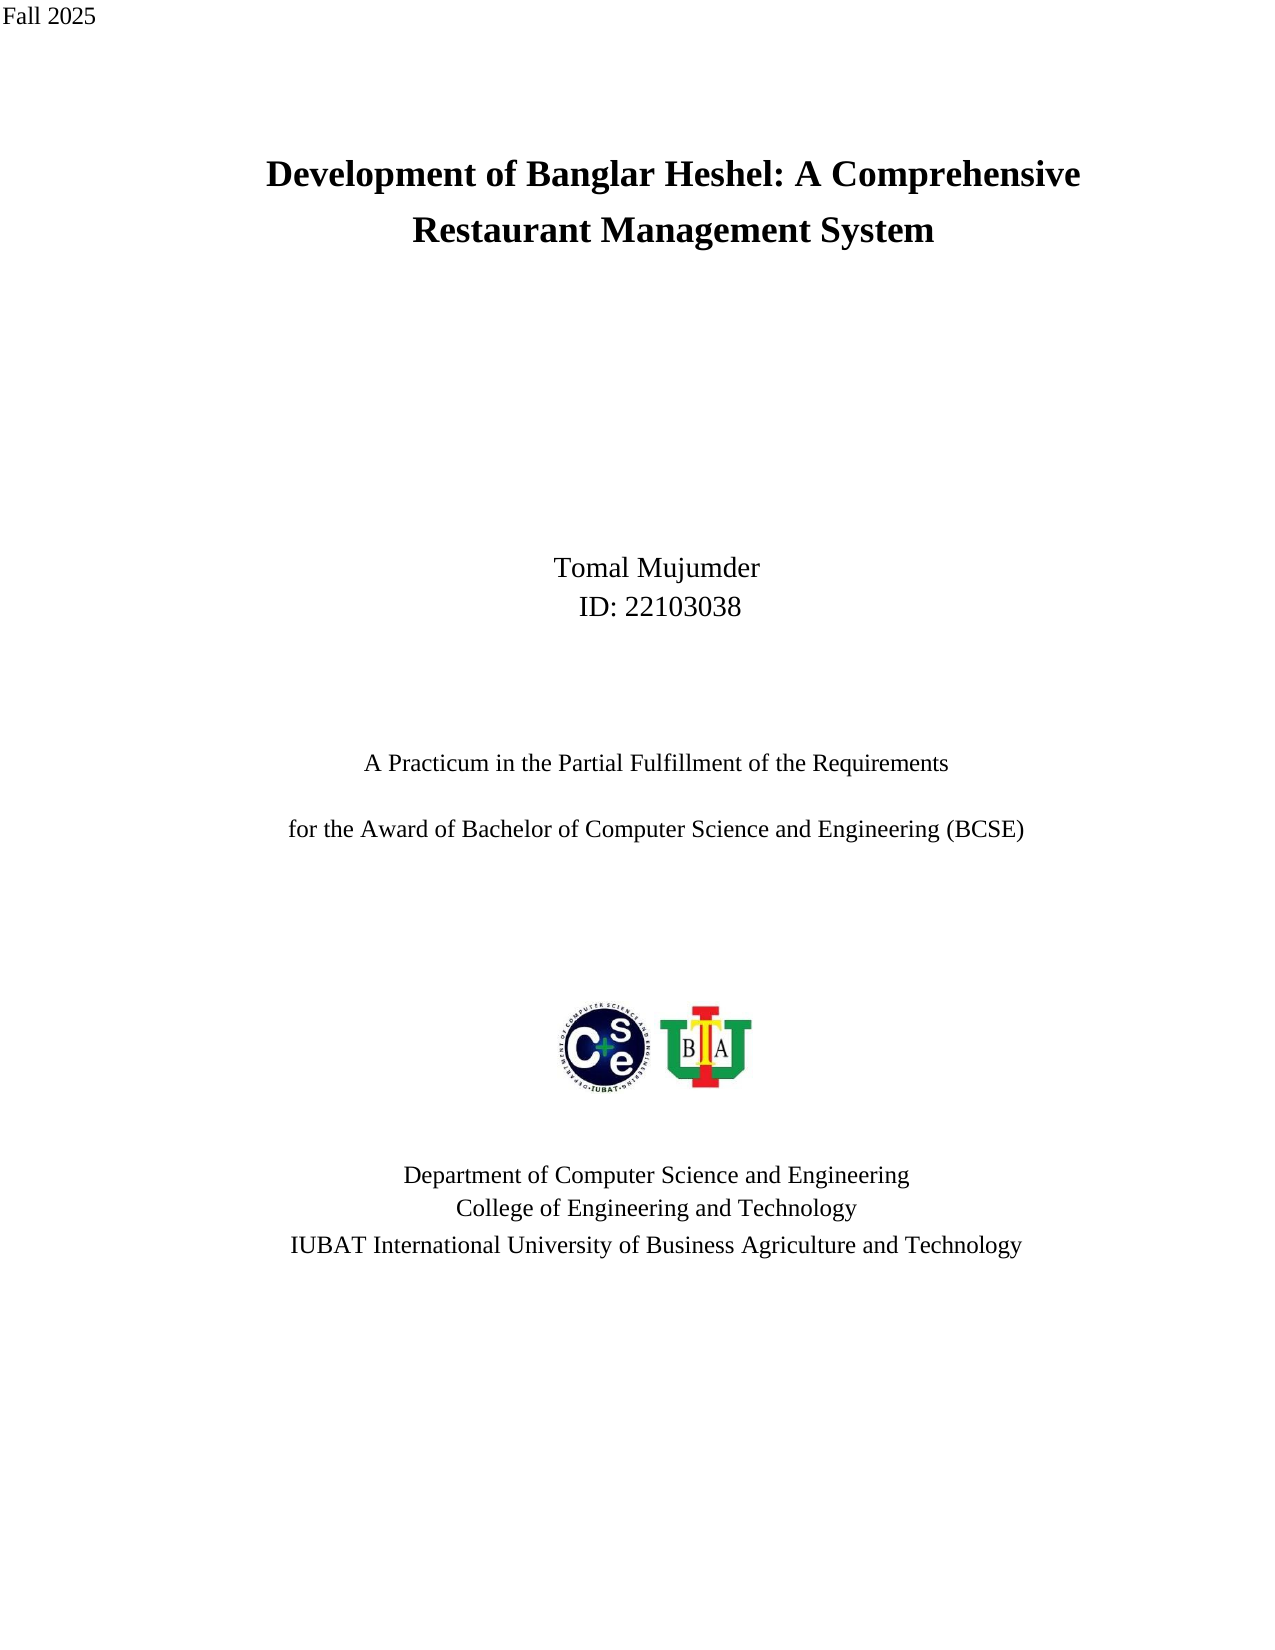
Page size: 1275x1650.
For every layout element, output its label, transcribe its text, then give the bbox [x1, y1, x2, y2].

picture [654, 1001, 753, 1091]
title Restaurant Management System [190, 208, 1157, 251]
text Department of Computer Science and Engineering College of Engineering and Technology [369, 1160, 944, 1222]
text IUBAT International University of Business Agriculture and Technology [168, 1230, 1144, 1259]
text Tomal Mujumder [519, 551, 793, 584]
picture [557, 1001, 651, 1094]
text ID: 22103038 [519, 589, 793, 623]
title Development of Banglar Heshel: A Comprehensive [190, 151, 1157, 194]
text A Practicum in the Partial Fulfillment of the Requirements [168, 748, 1144, 777]
text for the Award of Bachelor of Computer Science and Engineering (BCSE) [168, 814, 1144, 843]
